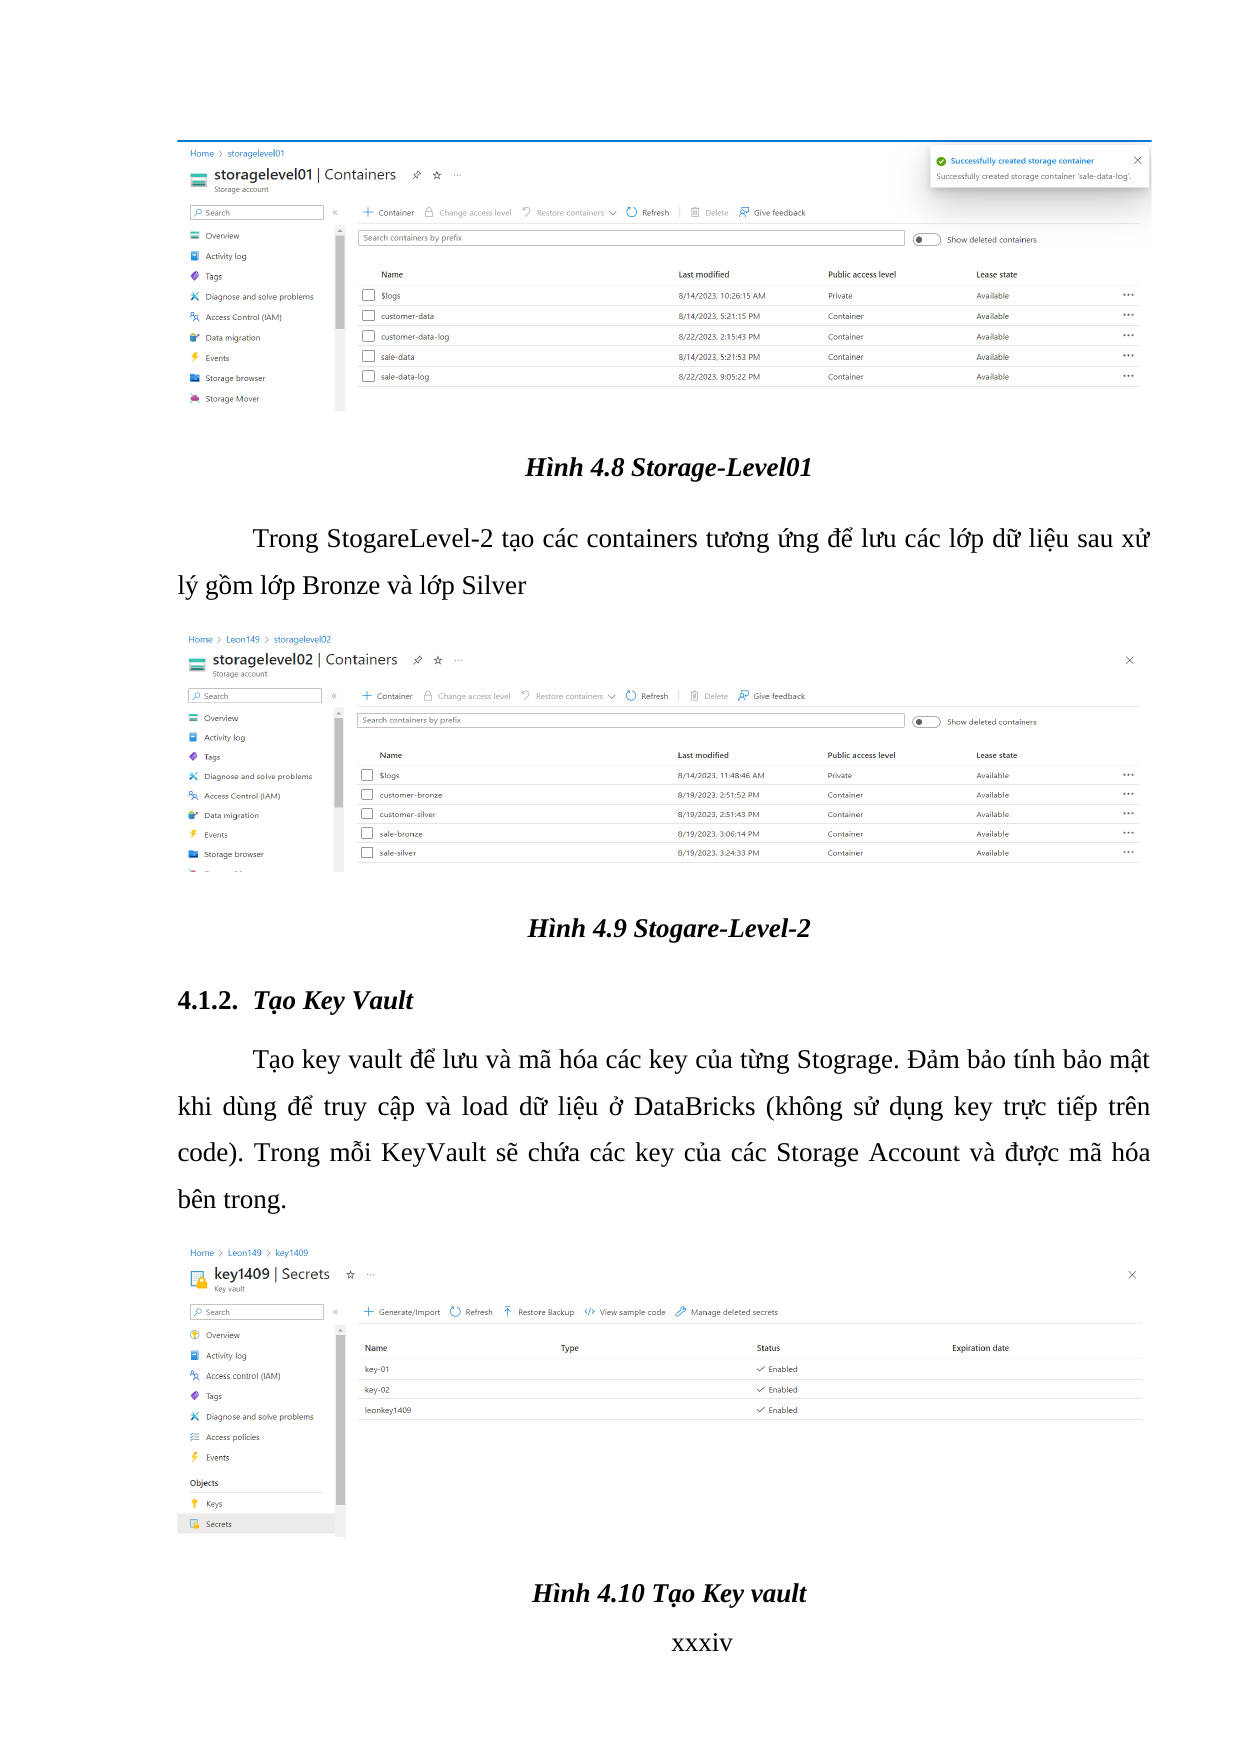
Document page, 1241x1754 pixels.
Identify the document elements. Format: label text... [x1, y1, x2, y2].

picture [177, 1242, 1152, 1537]
text Tạo key vault để lưu và mã hóa các key của từng Stograge. Đảm bảo tính bảo mật khi dùng để truy cập và load dữ liệu ở DataBricks (không sử dụng key trực tiếp trên code). Trong mỗi KeyVault sẽ chứa các key của các Storage Account và được mã hóa bên trong. [177, 1043, 1152, 1214]
subtitle Tạo Key Vault [177, 984, 1152, 1015]
text Trong StogareLevel-2 tạo các containers tương ứng để lưu các lớp dữ liệu sau xử lý gồm lớp Bronze và lớp Silver [177, 523, 1152, 600]
picture [177, 628, 1152, 872]
picture [177, 140, 1152, 411]
